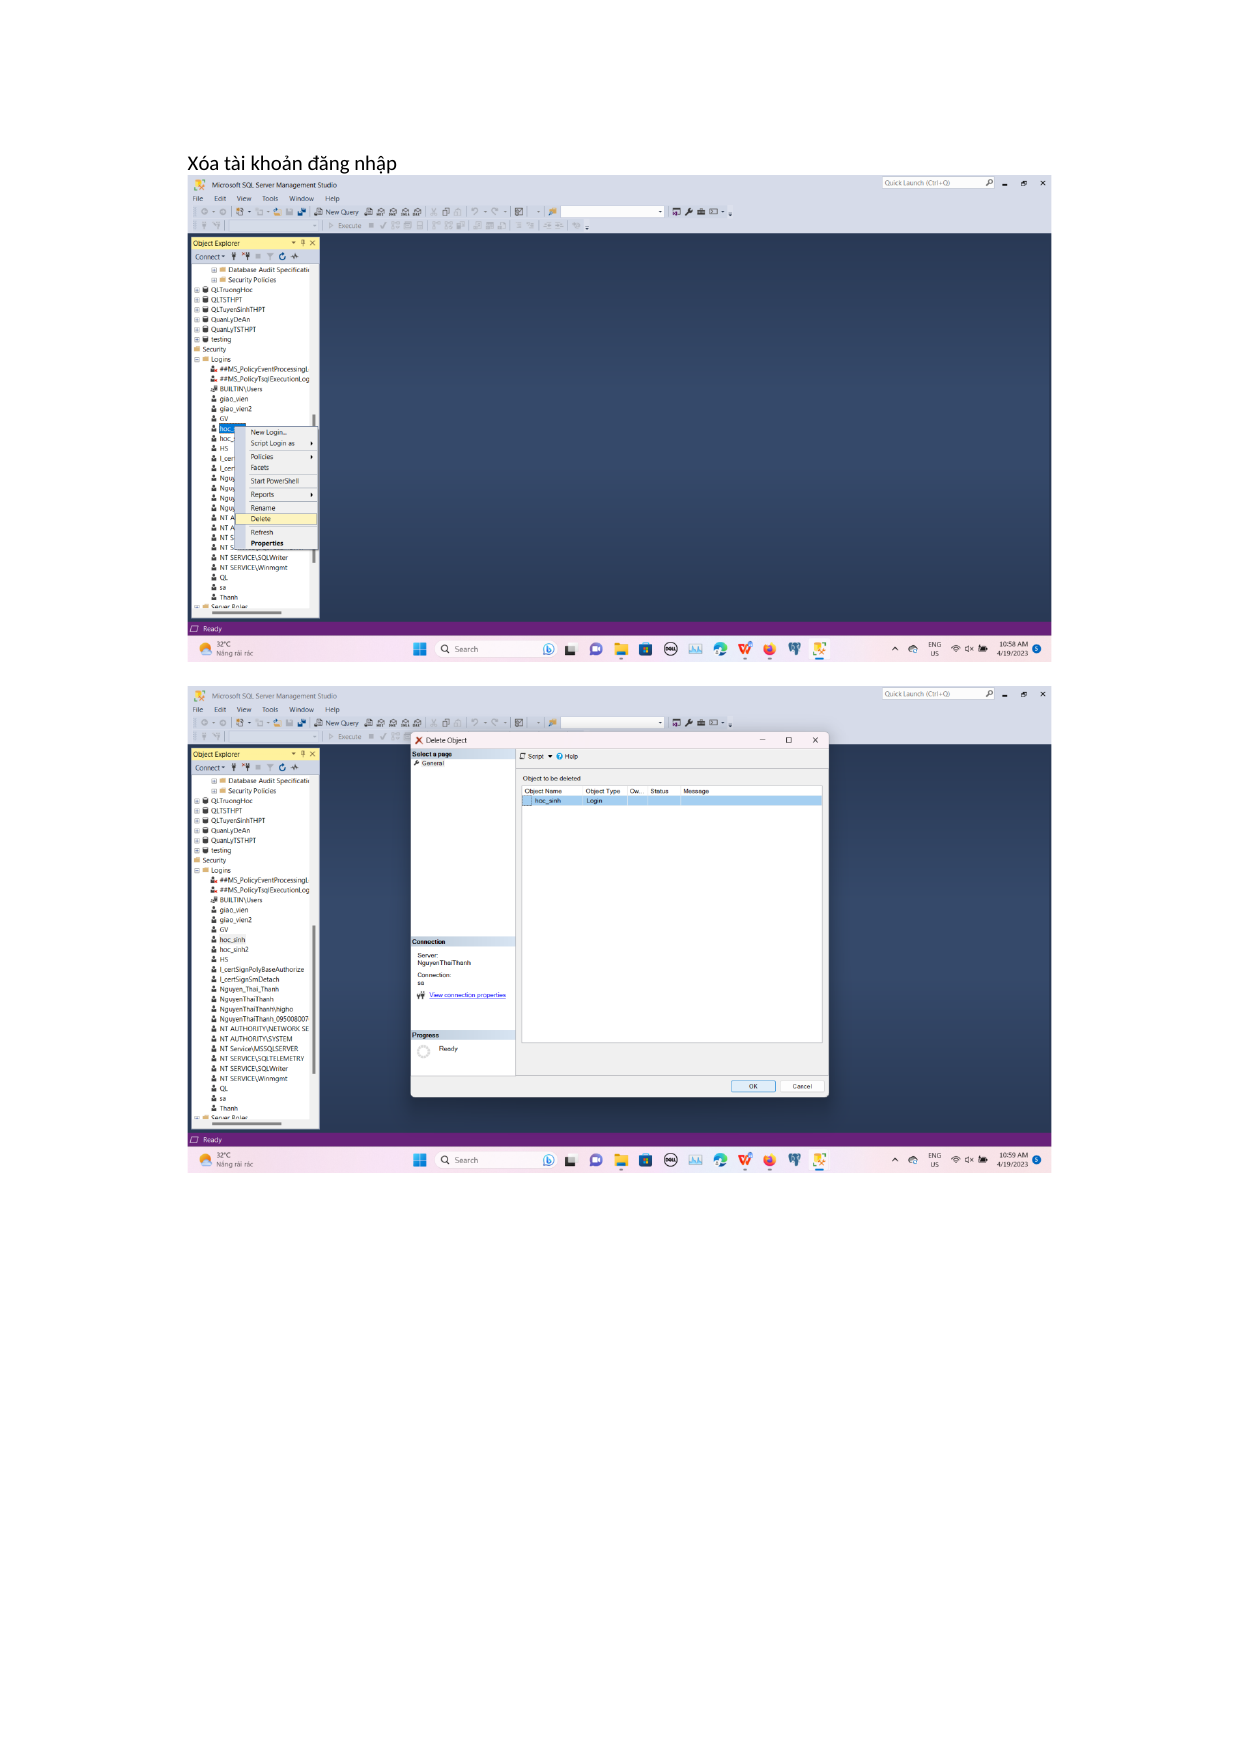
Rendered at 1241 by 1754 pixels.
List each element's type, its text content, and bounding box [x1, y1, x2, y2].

text Xóa tài khoản đăng nhập [187, 150, 1053, 175]
picture [187, 175, 1052, 662]
picture [187, 686, 1052, 1173]
